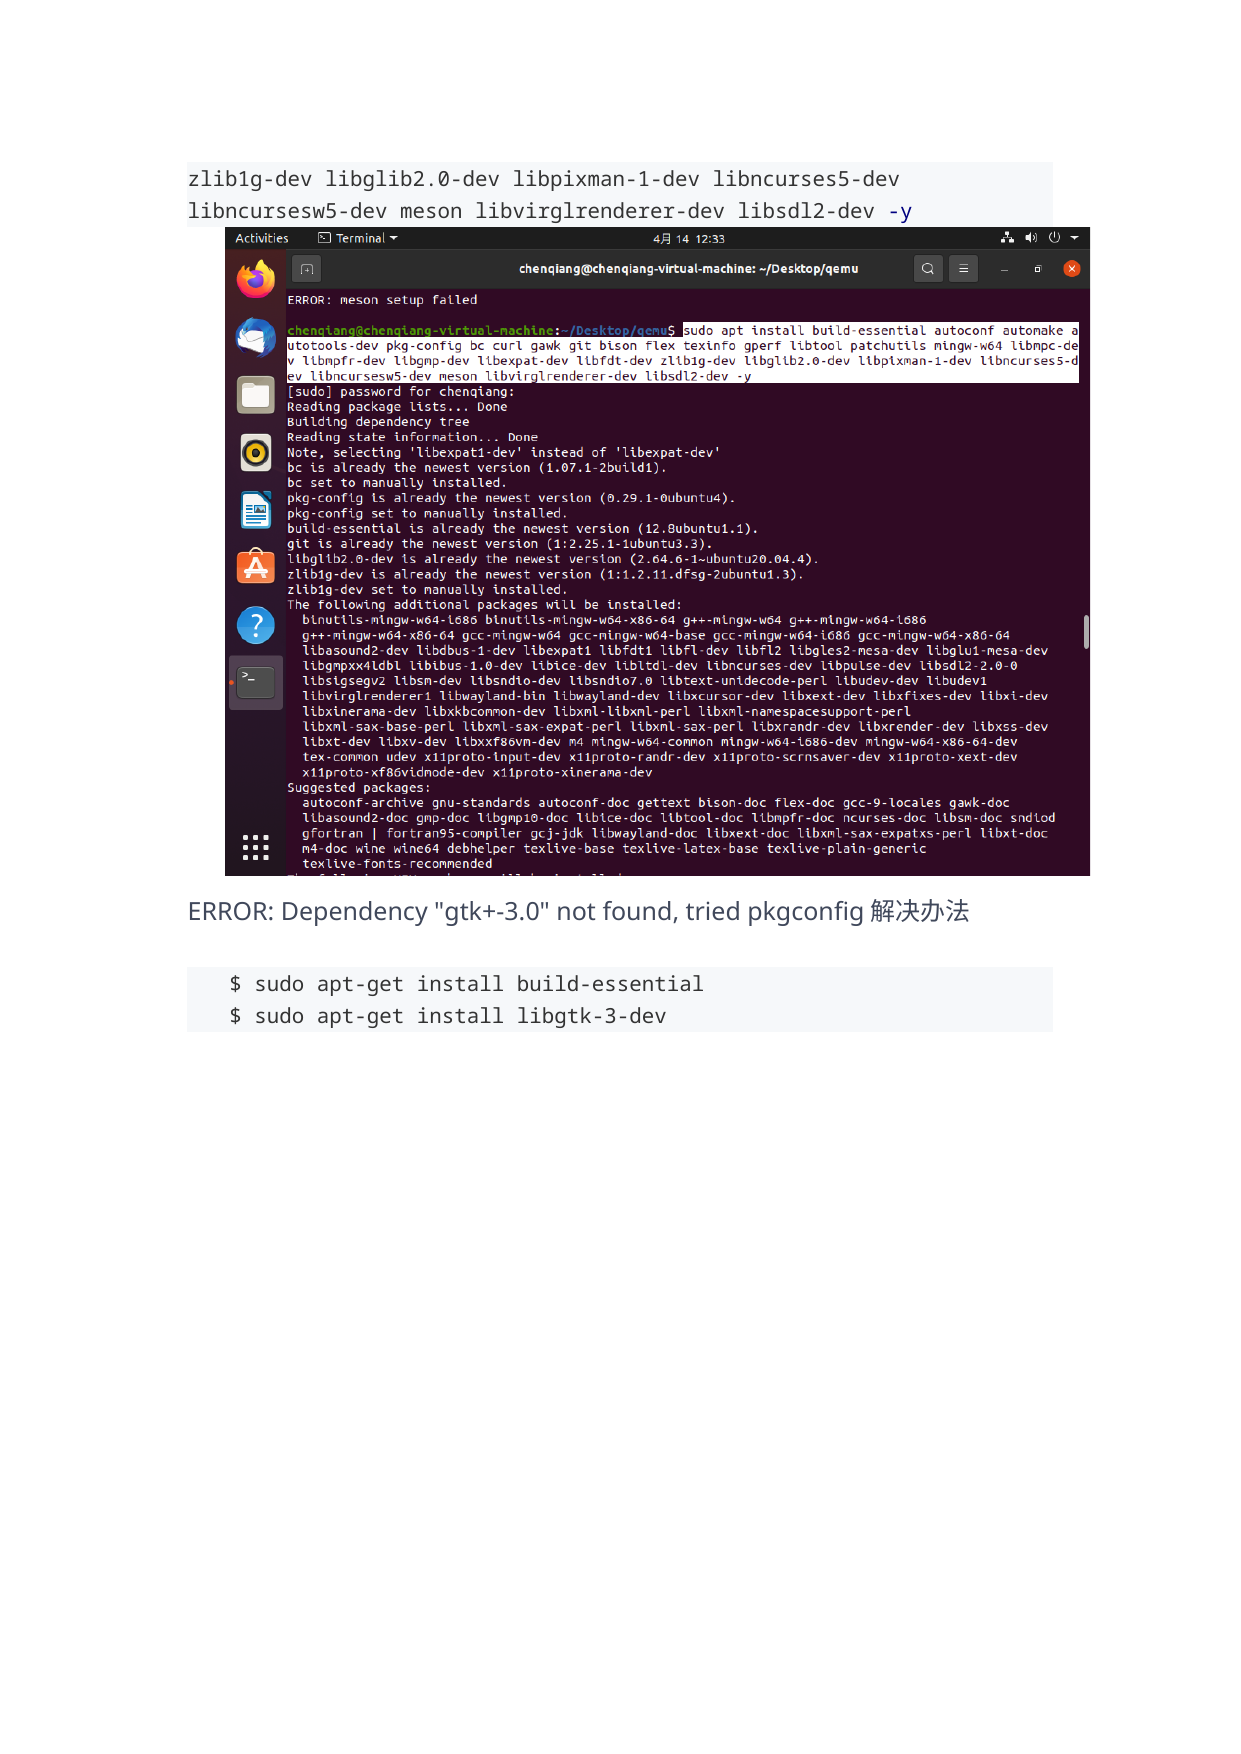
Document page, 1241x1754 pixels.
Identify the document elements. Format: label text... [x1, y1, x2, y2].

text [187, 162, 1053, 227]
text ERROR: Dependency "gtk+-3.0" not found, tried pkgconfig解决办法 [187, 877, 1053, 942]
picture [225, 227, 1091, 876]
text $ sudo apt-get install libgtk-3-dev [187, 999, 1053, 1032]
text $ sudo apt-get install build-essential [187, 967, 1053, 999]
